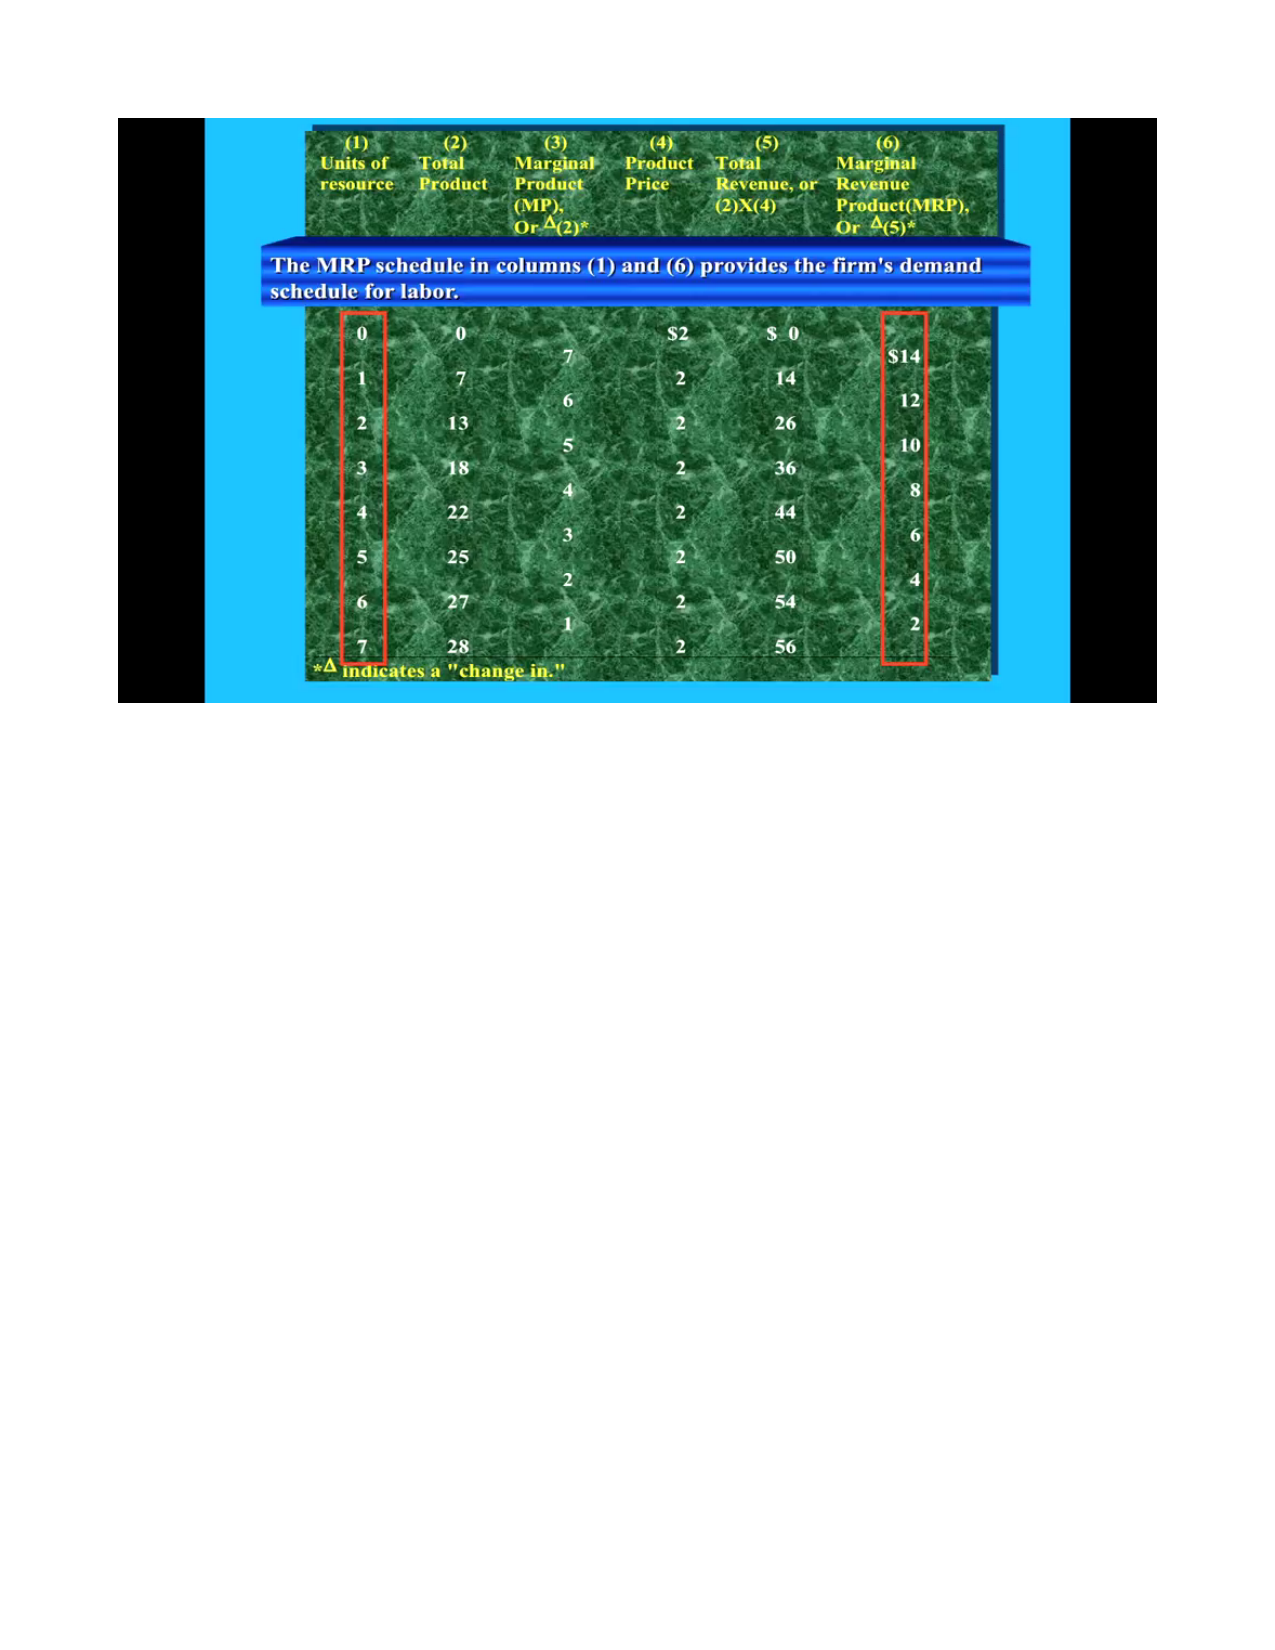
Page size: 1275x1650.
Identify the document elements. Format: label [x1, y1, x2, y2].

picture [118, 118, 1157, 703]
